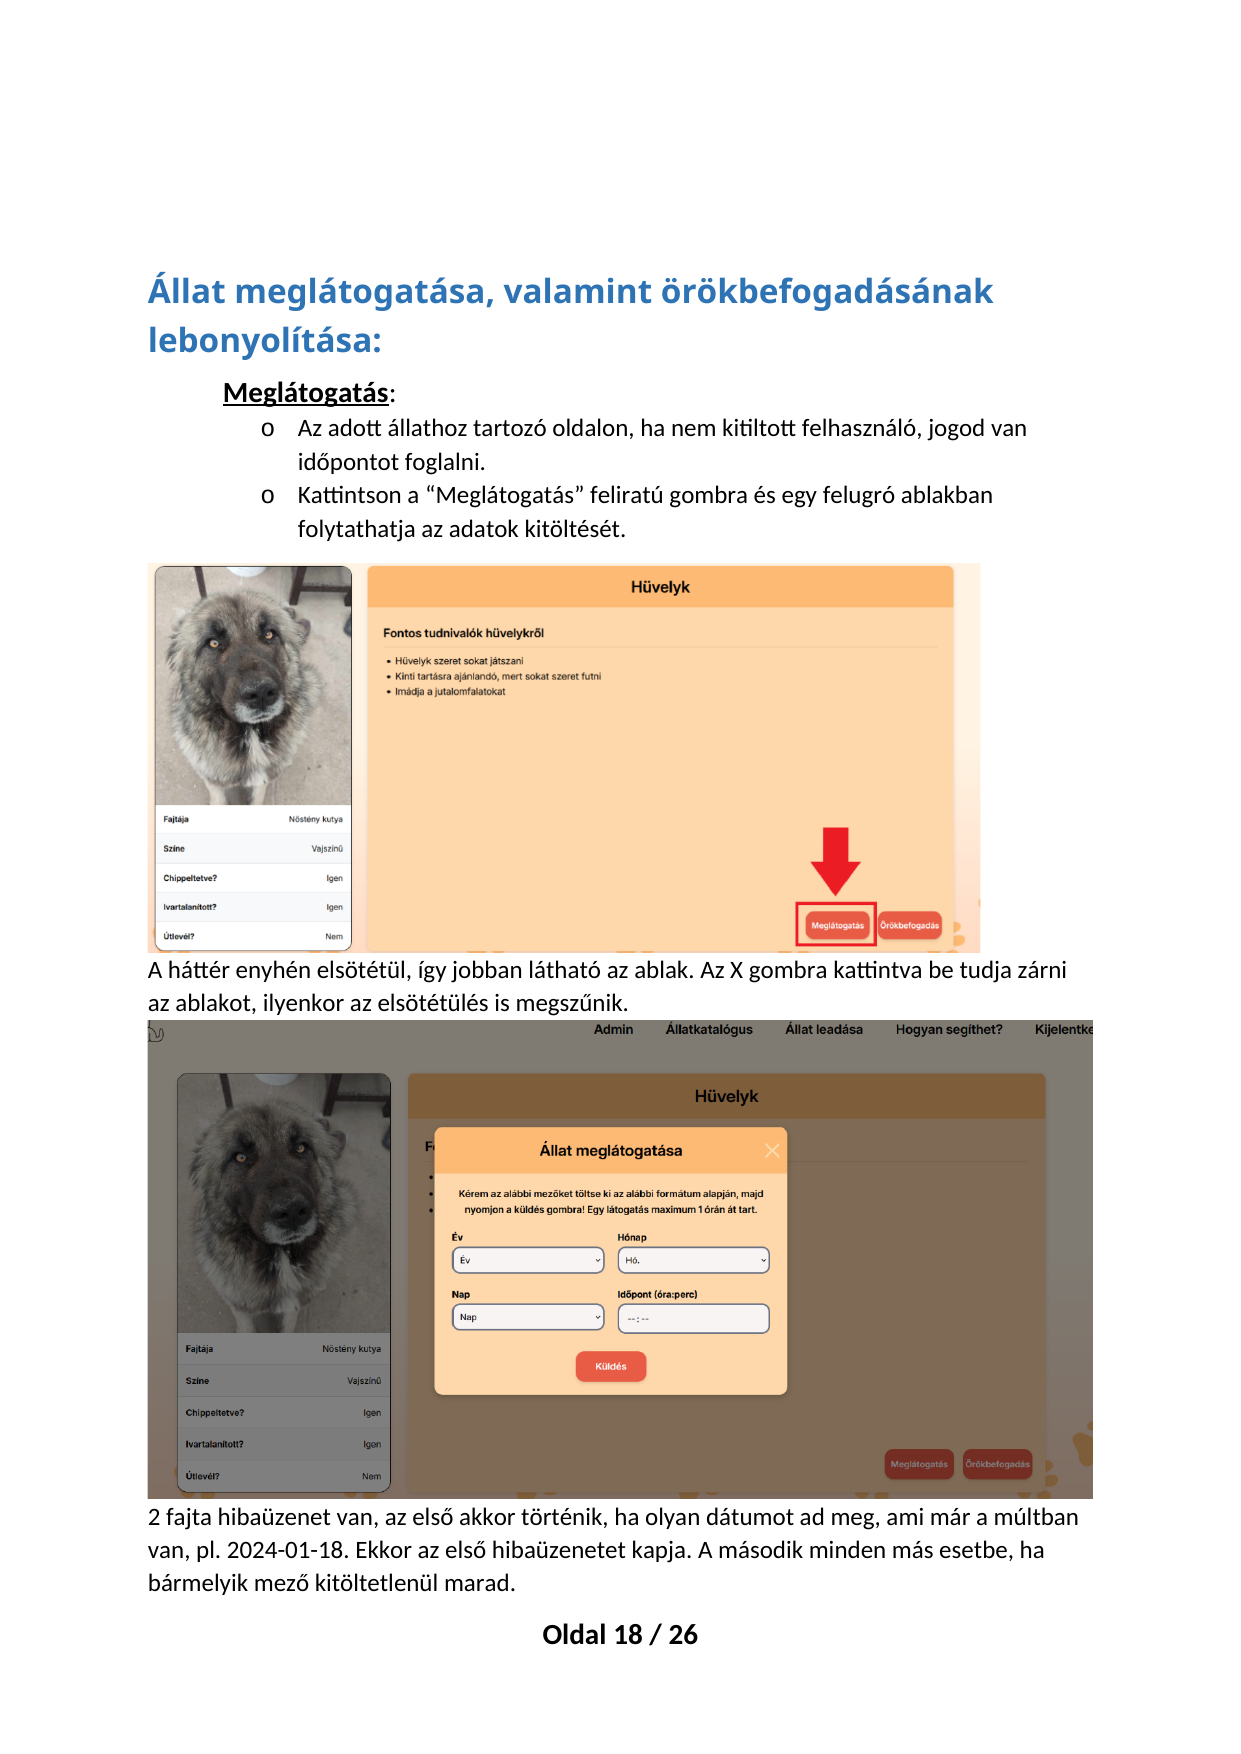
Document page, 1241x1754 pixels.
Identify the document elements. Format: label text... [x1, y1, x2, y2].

subtitle Állat meglátogatása, valamint örökbefogadásának lebonyolítása: [148, 268, 1092, 362]
list Az adott állathoz tartozó oldalon, ha nem kitiltott felhasználó, jogod van időpontot foglalni. [260, 412, 1092, 477]
list Meglátogatás: [223, 374, 1092, 409]
picture [147, 563, 981, 953]
picture [147, 1020, 1093, 1499]
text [148, 1499, 1092, 1597]
list Kattintson a “Meglátogatás” feliratú gombra és egy felugró ablakban folytathatja az adatok kitöltését. [260, 479, 1092, 544]
